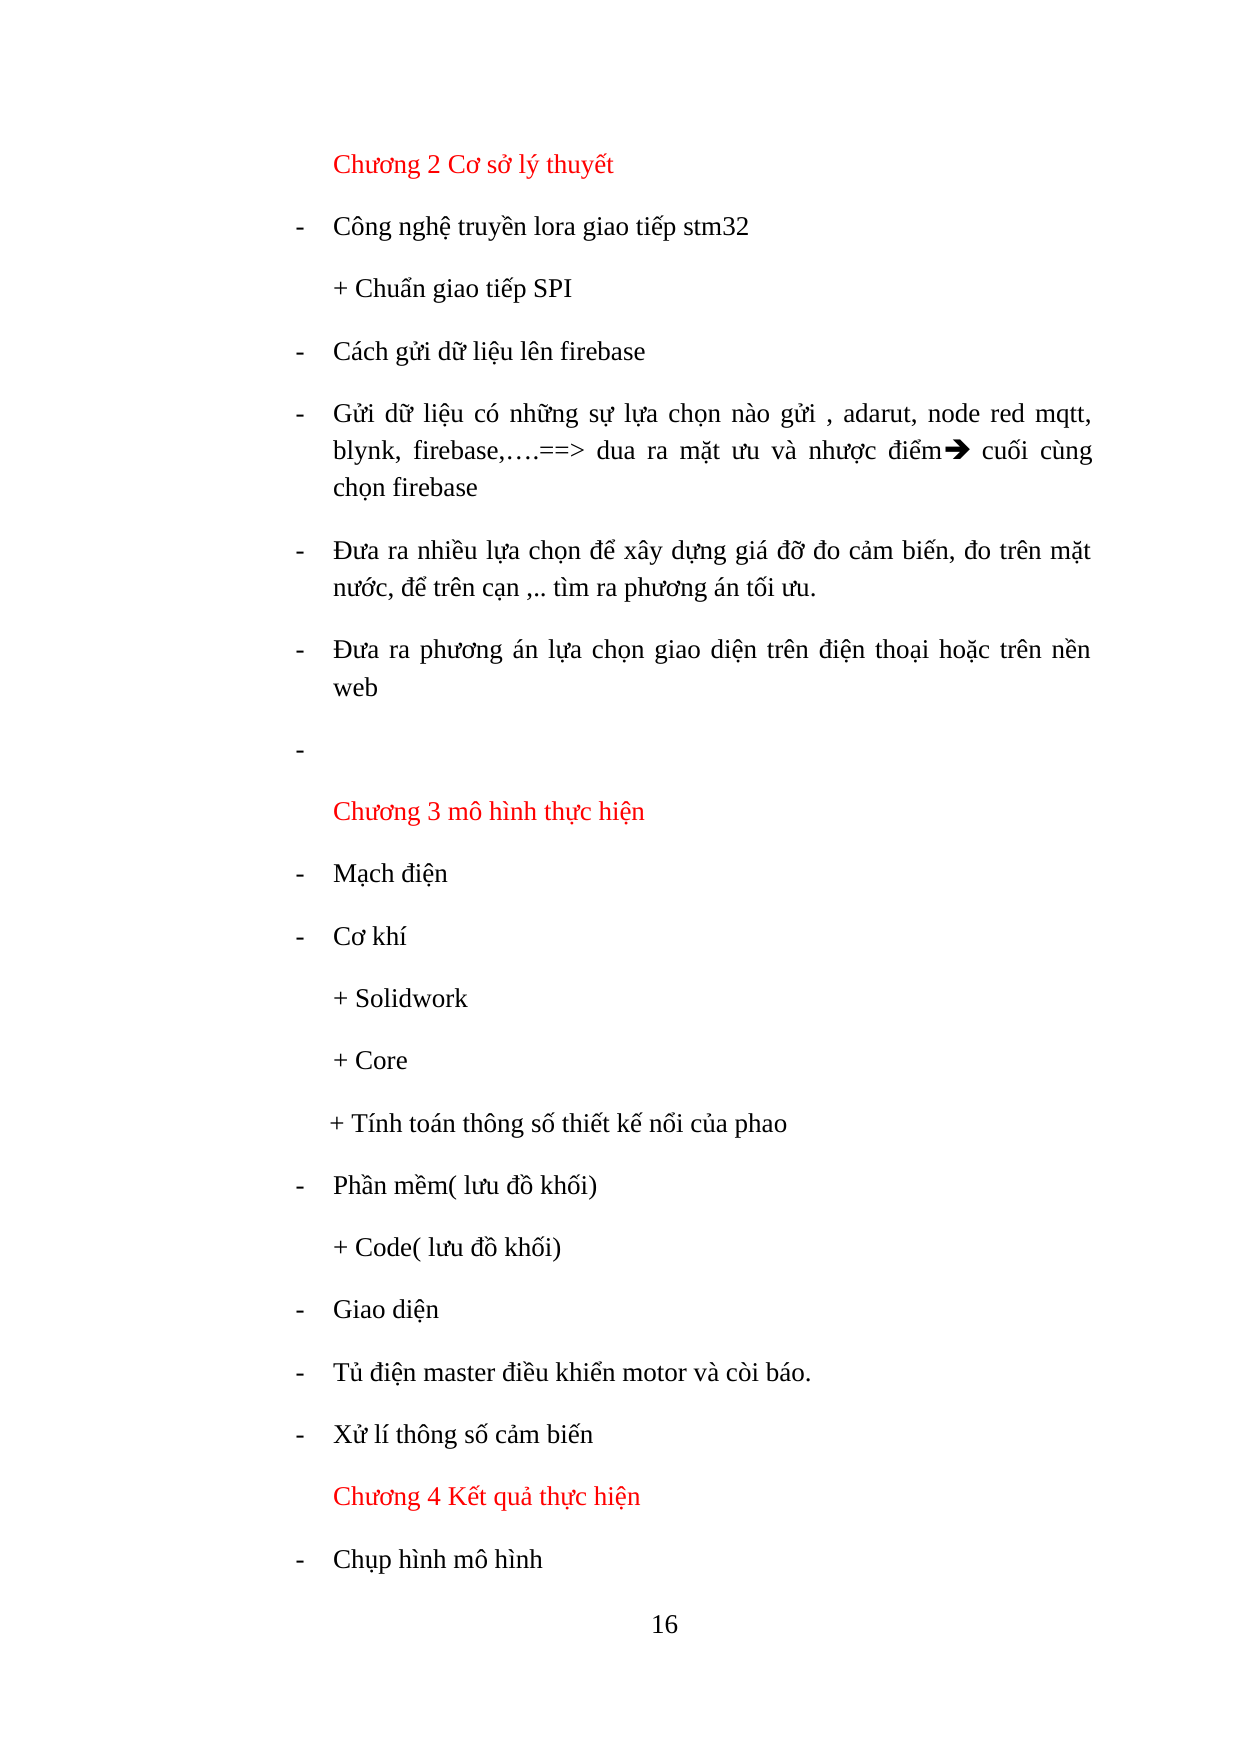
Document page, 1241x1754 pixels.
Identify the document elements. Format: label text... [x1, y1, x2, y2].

list Phần mềm( lưu đồ khối) [295, 1169, 1092, 1200]
text + Tính toán thông số thiết kế nổi của phao [295, 1107, 1092, 1138]
text + Chuẩn giao tiếp SPI [333, 272, 1092, 303]
list Cách gửi dữ liệu lên firebase [295, 334, 1092, 366]
list Tủ điện master điều khiển motor và còi báo. [295, 1356, 1092, 1387]
text + Solidwork [333, 982, 1092, 1013]
list Cơ khí [295, 920, 1092, 951]
list Đưa ra phương án lựa chọn giao diện trên điện thoại hoặc trên nền web [295, 633, 1092, 702]
list Gửi dữ liệu có những sự lựa chọn nào gửi , adarut, node red mqtt, blynk, firebase,….==> dua ra mặt ưu và nhược điểm cuối cùng chọn firebase [295, 397, 1092, 503]
text + Core [333, 1044, 1092, 1076]
list Giao diện [295, 1294, 1092, 1325]
list Đưa ra nhiều lựa chọn để xây dựng giá đỡ đo cảm biến, đo trên mặt nước, để trên cạn ,.. tìm ra phương án tối ưu. [295, 534, 1092, 602]
text Chương 2 Cơ sở lý thuyết [333, 148, 1092, 179]
text Chương 3 mô hình thực hiện [333, 795, 1092, 826]
list Chụp hình mô hình [295, 1543, 1092, 1574]
list Mạch điện [295, 858, 1092, 889]
text + Code( lưu đồ khối) [333, 1231, 1092, 1262]
list Công nghệ truyền lora giao tiếp stm32 [295, 210, 1092, 241]
list Xử lí thông số cảm biến [295, 1418, 1092, 1449]
text Chương 4 Kết quả thực hiện [333, 1481, 1092, 1512]
